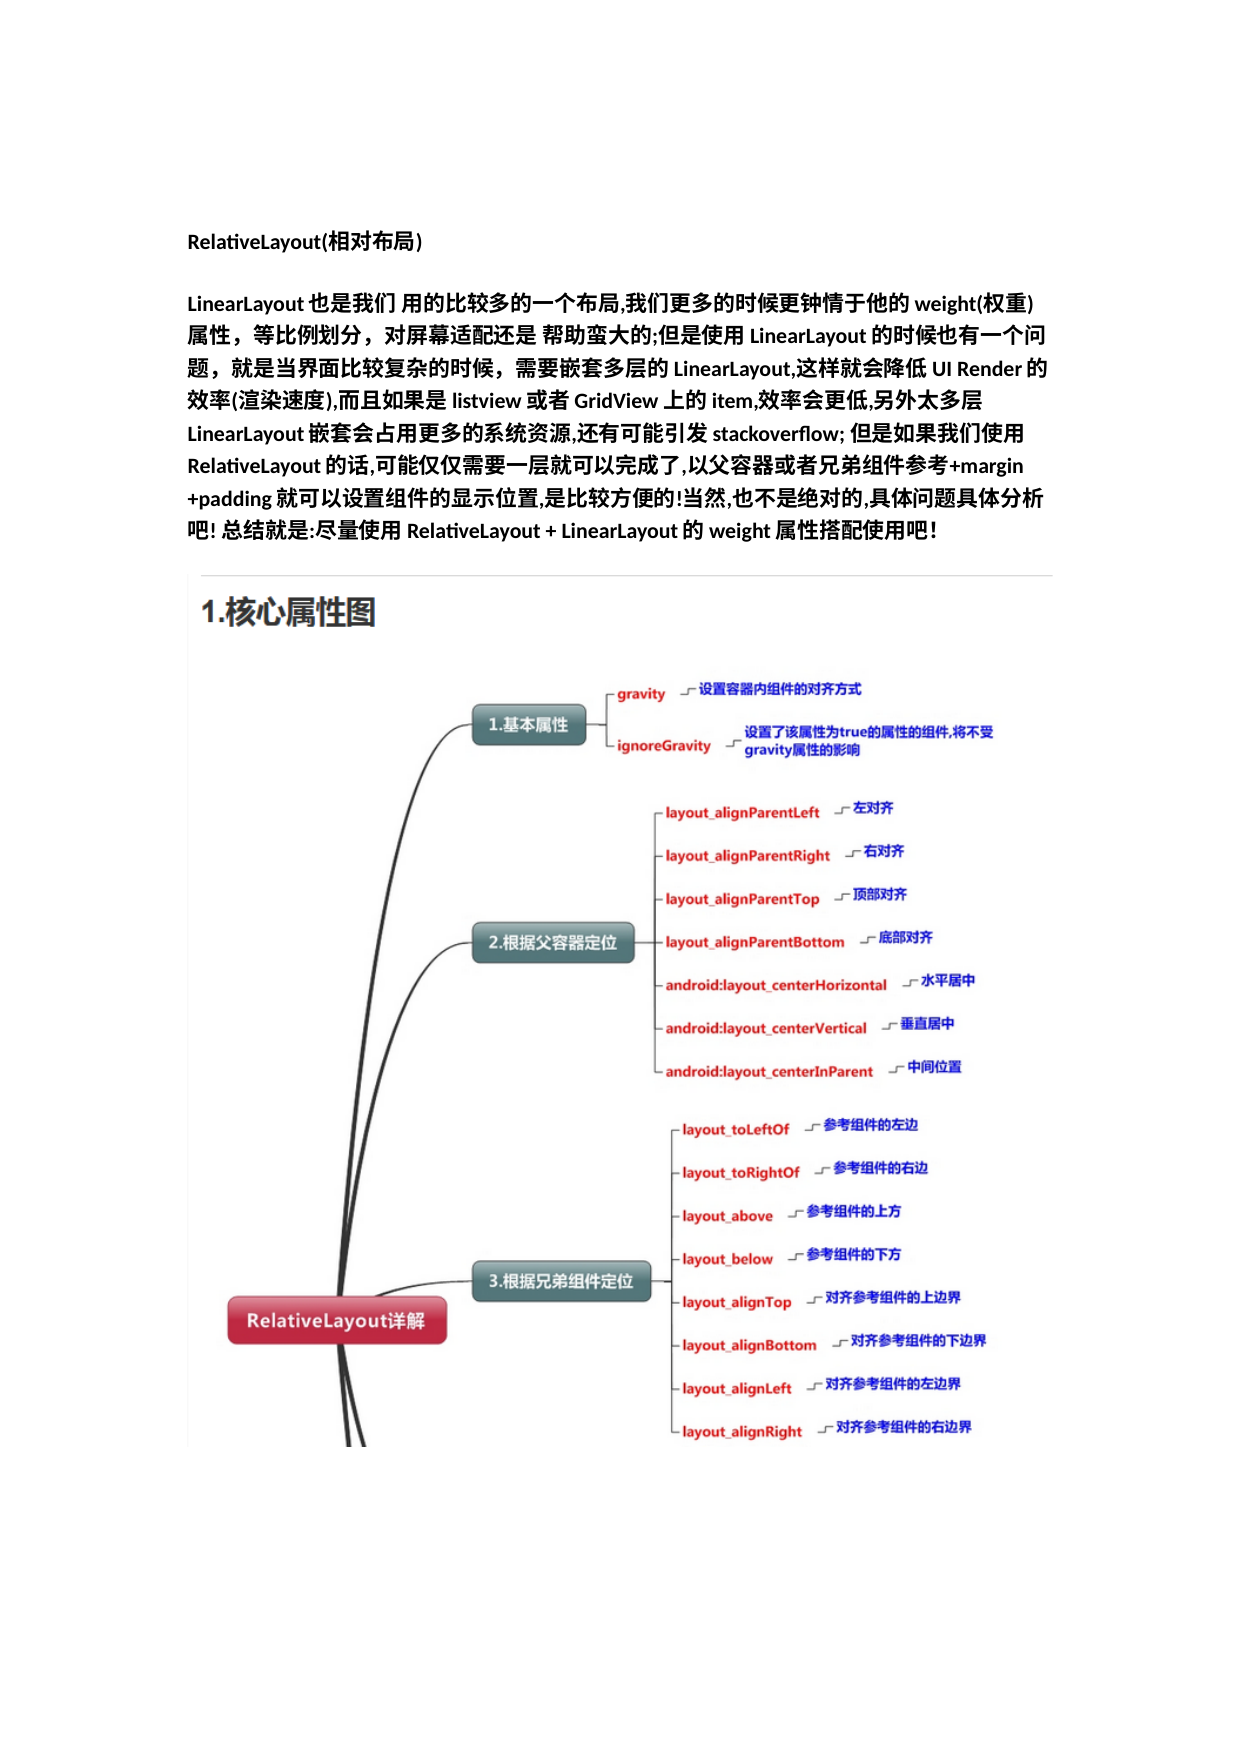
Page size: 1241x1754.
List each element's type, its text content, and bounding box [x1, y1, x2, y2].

picture [187, 574, 1053, 1447]
subtitle LinearLayout也是我们 用的比较多的一个布局,我们更多的时候更钟情于他的weight(权重)属性，等比例划分，对屏幕适配还是 帮助蛮大的;但是使用LinearLayout的时候也有一个问题，就是当界面比较复杂的时候，需要嵌套多层的 LinearLayout,这样就会降低UI Render的效率(渲染速度),而且如果是listview或者GridView上的 item,效率会更低,另外太多层LinearLayout嵌套会占用更多的系统资源,还有可能引发stackoverflow; 但是如果我们使用RelativeLayout的话,可能仅仅需要一层就可以完成了,以父容器或者兄弟组件参考+margin +padding就可以设置组件的显示位置,是比较方便的!当然,也不是绝对的,具体问题具体分析吧! 总结就是:尽量使用RelativeLayout + LinearLayout的weight属性搭配使用吧！ [187, 285, 1053, 545]
subtitle RelativeLayout(相对布局) [187, 224, 1053, 256]
